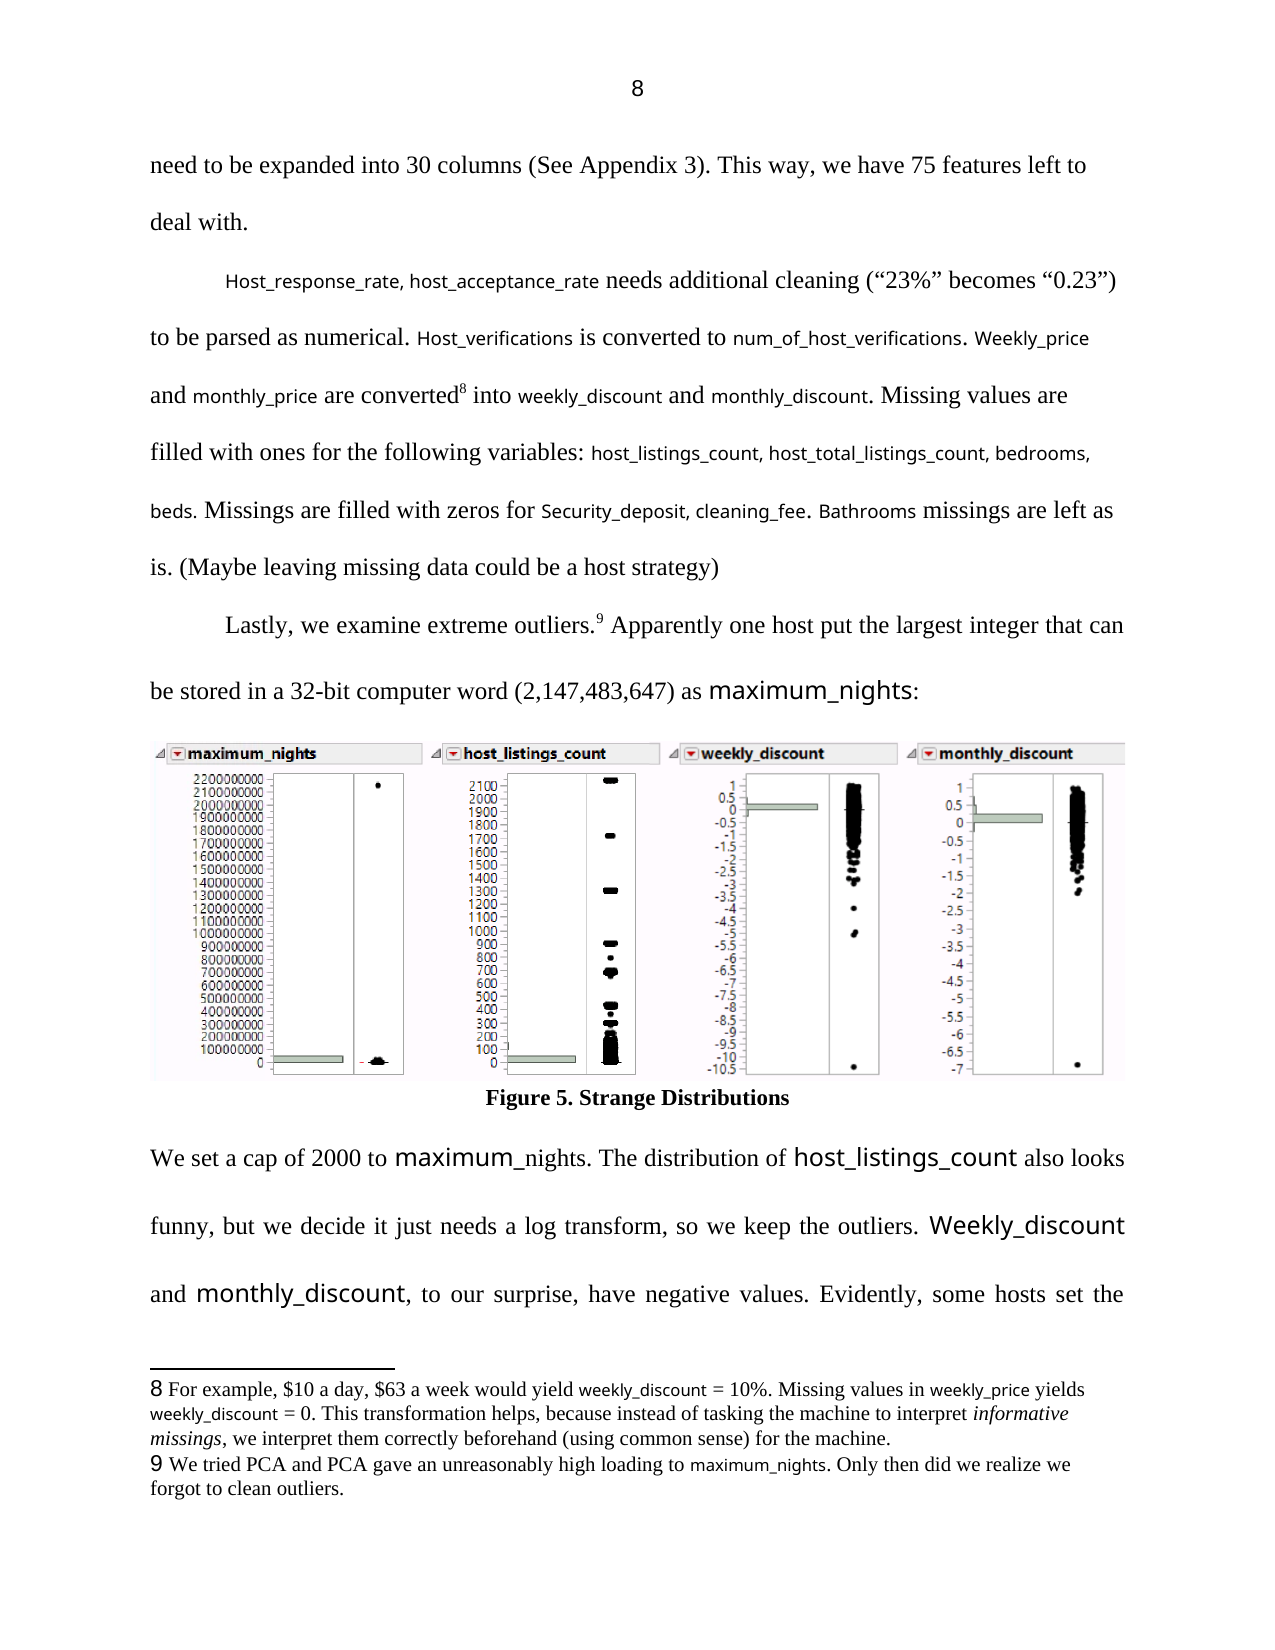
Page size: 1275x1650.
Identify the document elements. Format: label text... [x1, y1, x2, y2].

text Host_response_rate, host_acceptance_rate needs additional cleaning (“23%” becomes “0.23”) to be parsed as numerical. Host_verifications is converted to num_of_host_verifications. Weekly_price and monthly_price are converted into weekly_discount and monthly_discount. Missing values are filled with ones for the following variables: host_listings_count, host_total_listings_count, bedrooms, beds. Missings are filled with zeros for Security_deposit, cleaning_fee. Bathrooms missings are left as is. (Maybe leaving missing data could be a host strategy) [150, 265, 1125, 581]
text Lastly, we examine extreme outliers. Apparently one host put the largest integer that can be stored in a 32-bit computer word (2,147,483,647) as maximum_nights: [150, 610, 1125, 707]
text Figure 5. Strange Distributions [150, 1081, 1125, 1111]
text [150, 150, 1125, 236]
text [150, 1139, 1125, 1310]
picture [150, 741, 1125, 1081]
